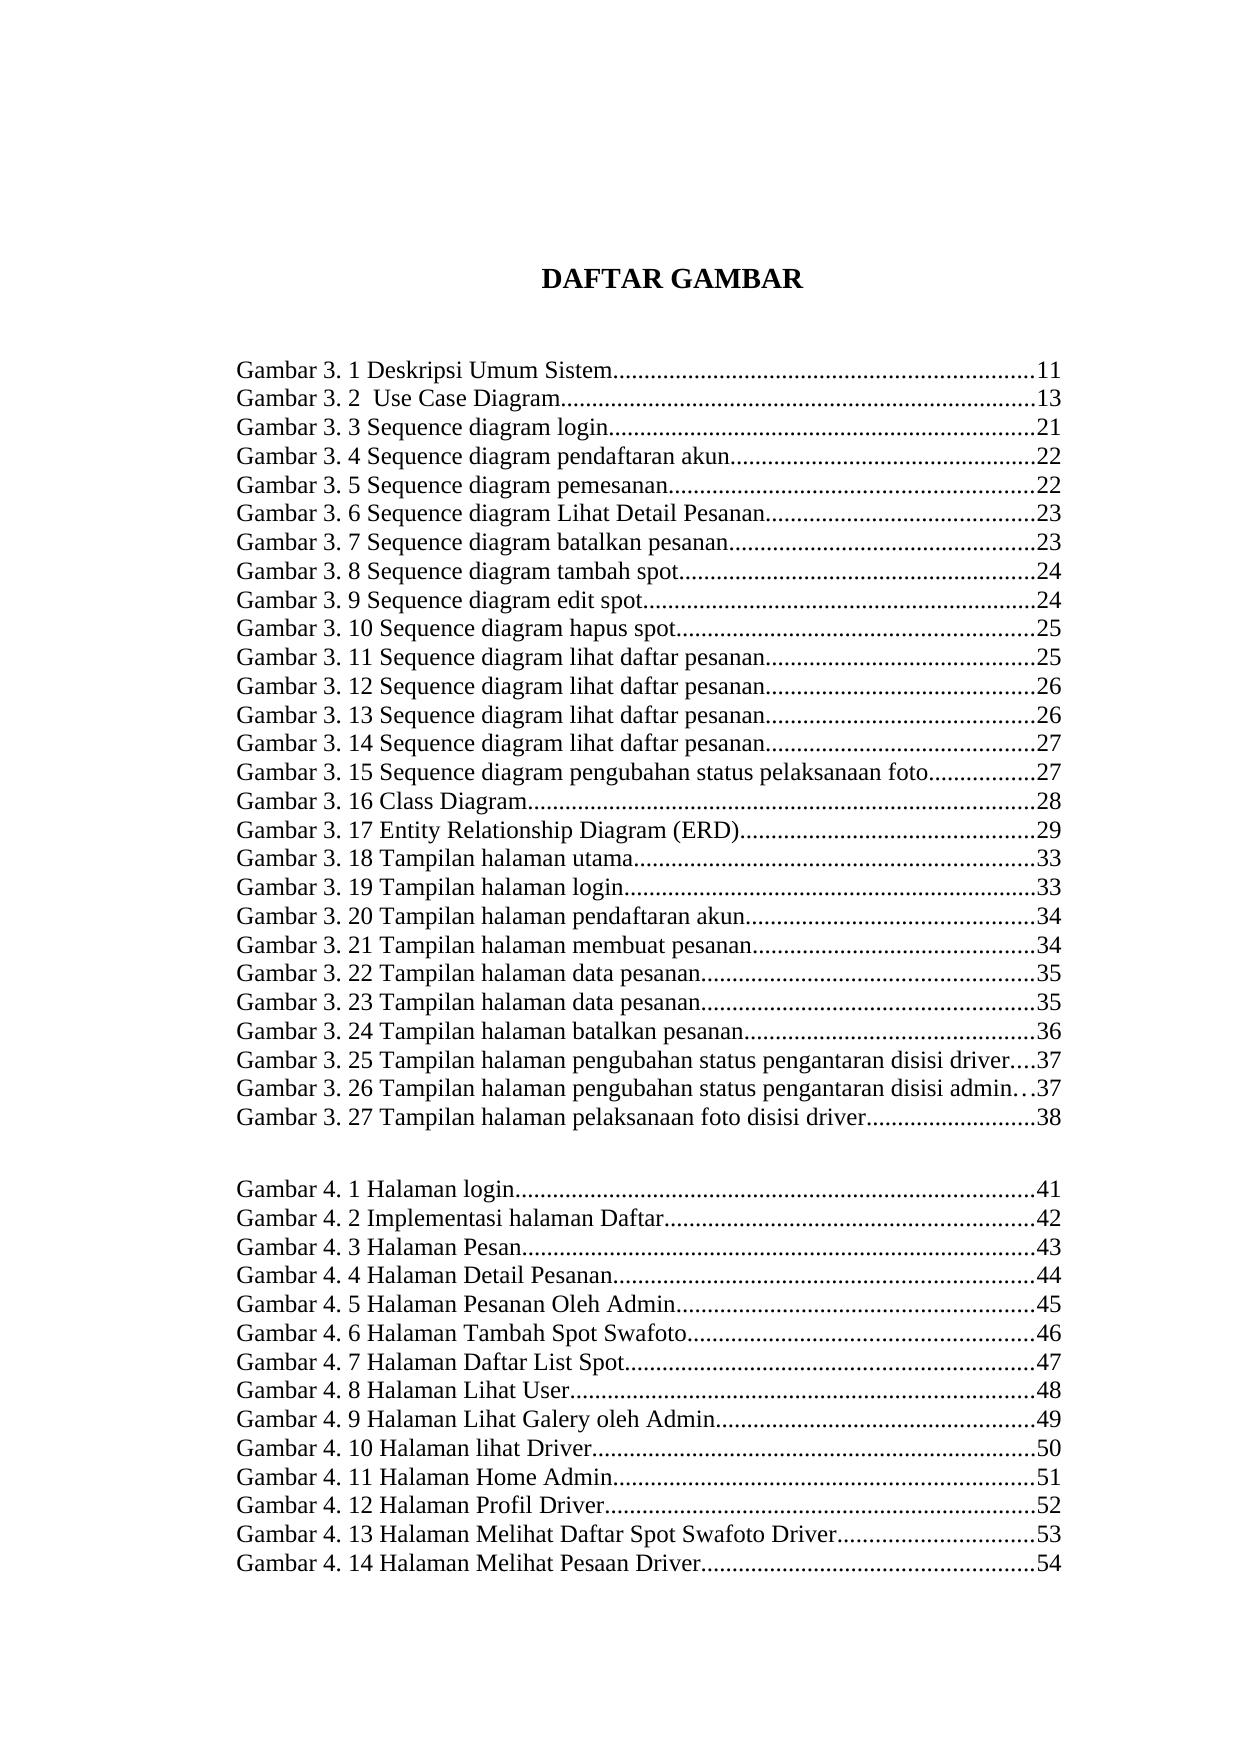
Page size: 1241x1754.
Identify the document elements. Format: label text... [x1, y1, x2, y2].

text Gambar 3. 7 Sequence diagram batalkan pesanan 23 [236, 527, 1063, 556]
text Gambar 3. 15 Sequence diagram pengubahan status pelaksanaan foto 27 [236, 757, 1063, 786]
text Gambar 3. 8 Sequence diagram tambah spot 24 [236, 556, 1063, 585]
text Gambar 3. 26 Tampilan halaman pengubahan status pengantaran disisi admin 37 [236, 1073, 1063, 1102]
text Gambar 4. 5 Halaman Pesanan Oleh Admin 45 [236, 1289, 1063, 1318]
text Gambar 3. 27 Tampilan halaman pelaksanaan foto disisi driver 38 [236, 1102, 1063, 1131]
text Gambar 4. 4 Halaman Detail Pesanan 44 [236, 1260, 1063, 1289]
text Gambar 3. 24 Tampilan halaman batalkan pesanan 36 [236, 1016, 1063, 1045]
text Gambar 3. 10 Sequence diagram hapus spot 25 [236, 613, 1063, 642]
text Gambar 4. 9 Halaman Lihat Galery oleh Admin 49 [236, 1404, 1063, 1433]
text Gambar 3. 23 Tampilan halaman data pesanan 35 [236, 987, 1063, 1016]
text Gambar 3. 3 Sequence diagram login 21 [236, 412, 1063, 441]
text Gambar 4. 3 Halaman Pesan 43 [236, 1232, 1063, 1260]
text Gambar 3. 13 Sequence diagram lihat daftar pesanan 26 [236, 700, 1063, 728]
text Gambar 3. 11 Sequence diagram lihat daftar pesanan 25 [236, 642, 1063, 671]
text Gambar 3. 14 Sequence diagram lihat daftar pesanan 27 [236, 728, 1063, 757]
text Gambar 3. 20 Tampilan halaman pendaftaran akun 34 [236, 901, 1063, 930]
text Gambar 3. 19 Tampilan halaman login 33 [236, 872, 1063, 901]
text Gambar 4. 13 Halaman Melihat Daftar Spot Swafoto Driver 53 [236, 1519, 1063, 1548]
text Gambar 4. 6 Halaman Tambah Spot Swafoto 46 [236, 1318, 1063, 1347]
subtitle DAFTAR GAMBAR [281, 261, 1063, 295]
text Gambar 4. 2 Implementasi halaman Daftar 42 [236, 1203, 1063, 1232]
text Gambar 3. 12 Sequence diagram lihat daftar pesanan 26 [236, 671, 1063, 700]
text Gambar 3. 25 Tampilan halaman pengubahan status pengantaran disisi driver 37 [236, 1045, 1063, 1073]
text Gambar 4. 1 Halaman login 41 [236, 1174, 1063, 1203]
text Gambar 3. 5 Sequence diagram pemesanan 22 [236, 470, 1063, 498]
text Gambar 3. 4 Sequence diagram pendaftaran akun 22 [236, 441, 1063, 470]
text Gambar 3. 16 Class Diagram 28 [236, 786, 1063, 815]
text Gambar 3. 6 Sequence diagram Lihat Detail Pesanan 23 [236, 498, 1063, 527]
text Gambar 4. 12 Halaman Profil Driver 52 [236, 1490, 1063, 1519]
text Gambar 4. 8 Halaman Lihat User 48 [236, 1375, 1063, 1404]
text Gambar 3. 2 Use Case Diagram 13 [236, 383, 1063, 412]
text Gambar 3. 1 Deskripsi Umum Sistem 11 [236, 355, 1063, 383]
text Gambar 3. 22 Tampilan halaman data pesanan 35 [236, 958, 1063, 987]
text Gambar 3. 17 Entity Relationship Diagram (ERD) 29 [236, 815, 1063, 843]
text Gambar 4. 7 Halaman Daftar List Spot 47 [236, 1347, 1063, 1375]
text Gambar 4. 10 Halaman lihat Driver 50 [236, 1433, 1063, 1462]
text Gambar 3. 18 Tampilan halaman utama 33 [236, 843, 1063, 872]
text Gambar 4. 11 Halaman Home Admin 51 [236, 1462, 1063, 1490]
text Gambar 3. 9 Sequence diagram edit spot 24 [236, 585, 1063, 613]
text Gambar 4. 14 Halaman Melihat Pesaan Driver 54 [236, 1548, 1063, 1577]
text Gambar 3. 21 Tampilan halaman membuat pesanan 34 [236, 930, 1063, 958]
